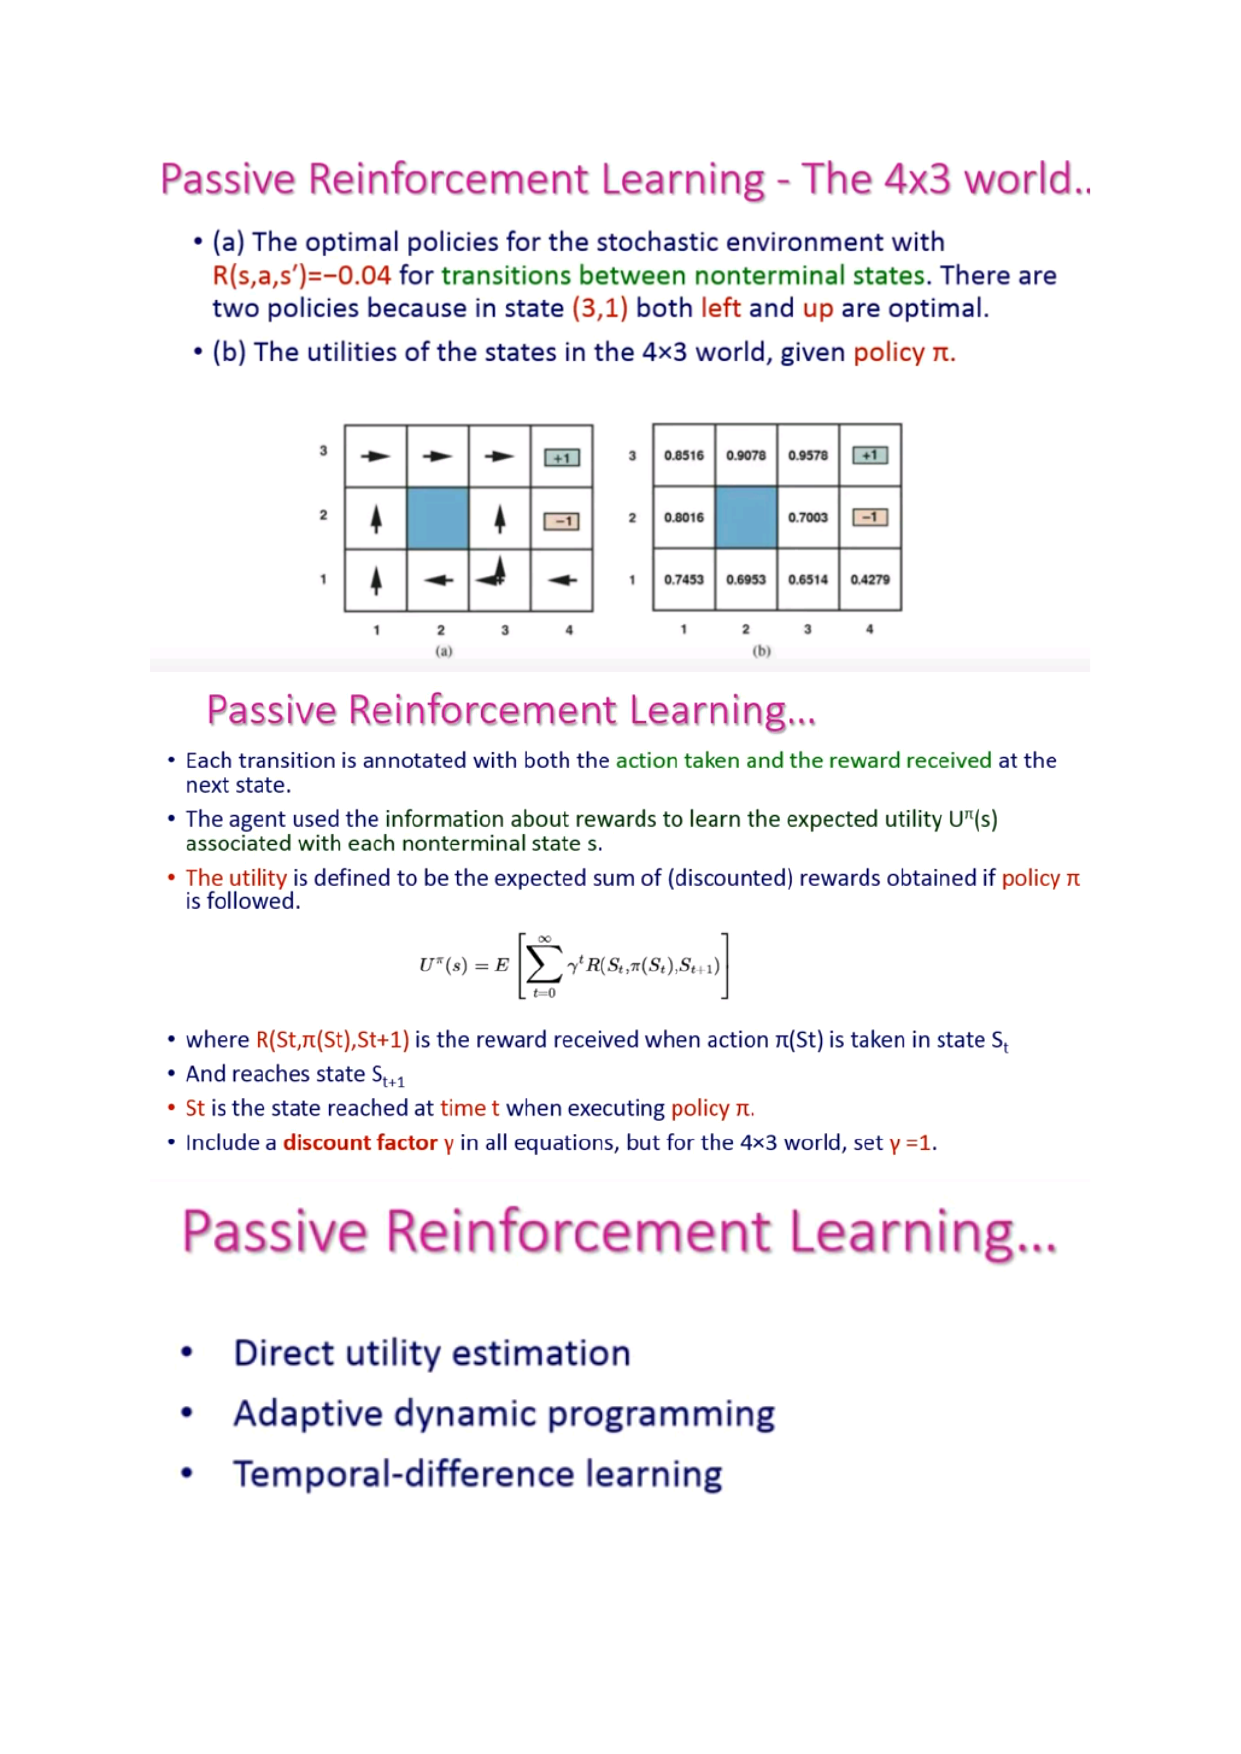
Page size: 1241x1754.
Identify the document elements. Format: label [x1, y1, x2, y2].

picture [150, 150, 1091, 672]
picture [150, 676, 1091, 1182]
picture [150, 1185, 1091, 1562]
